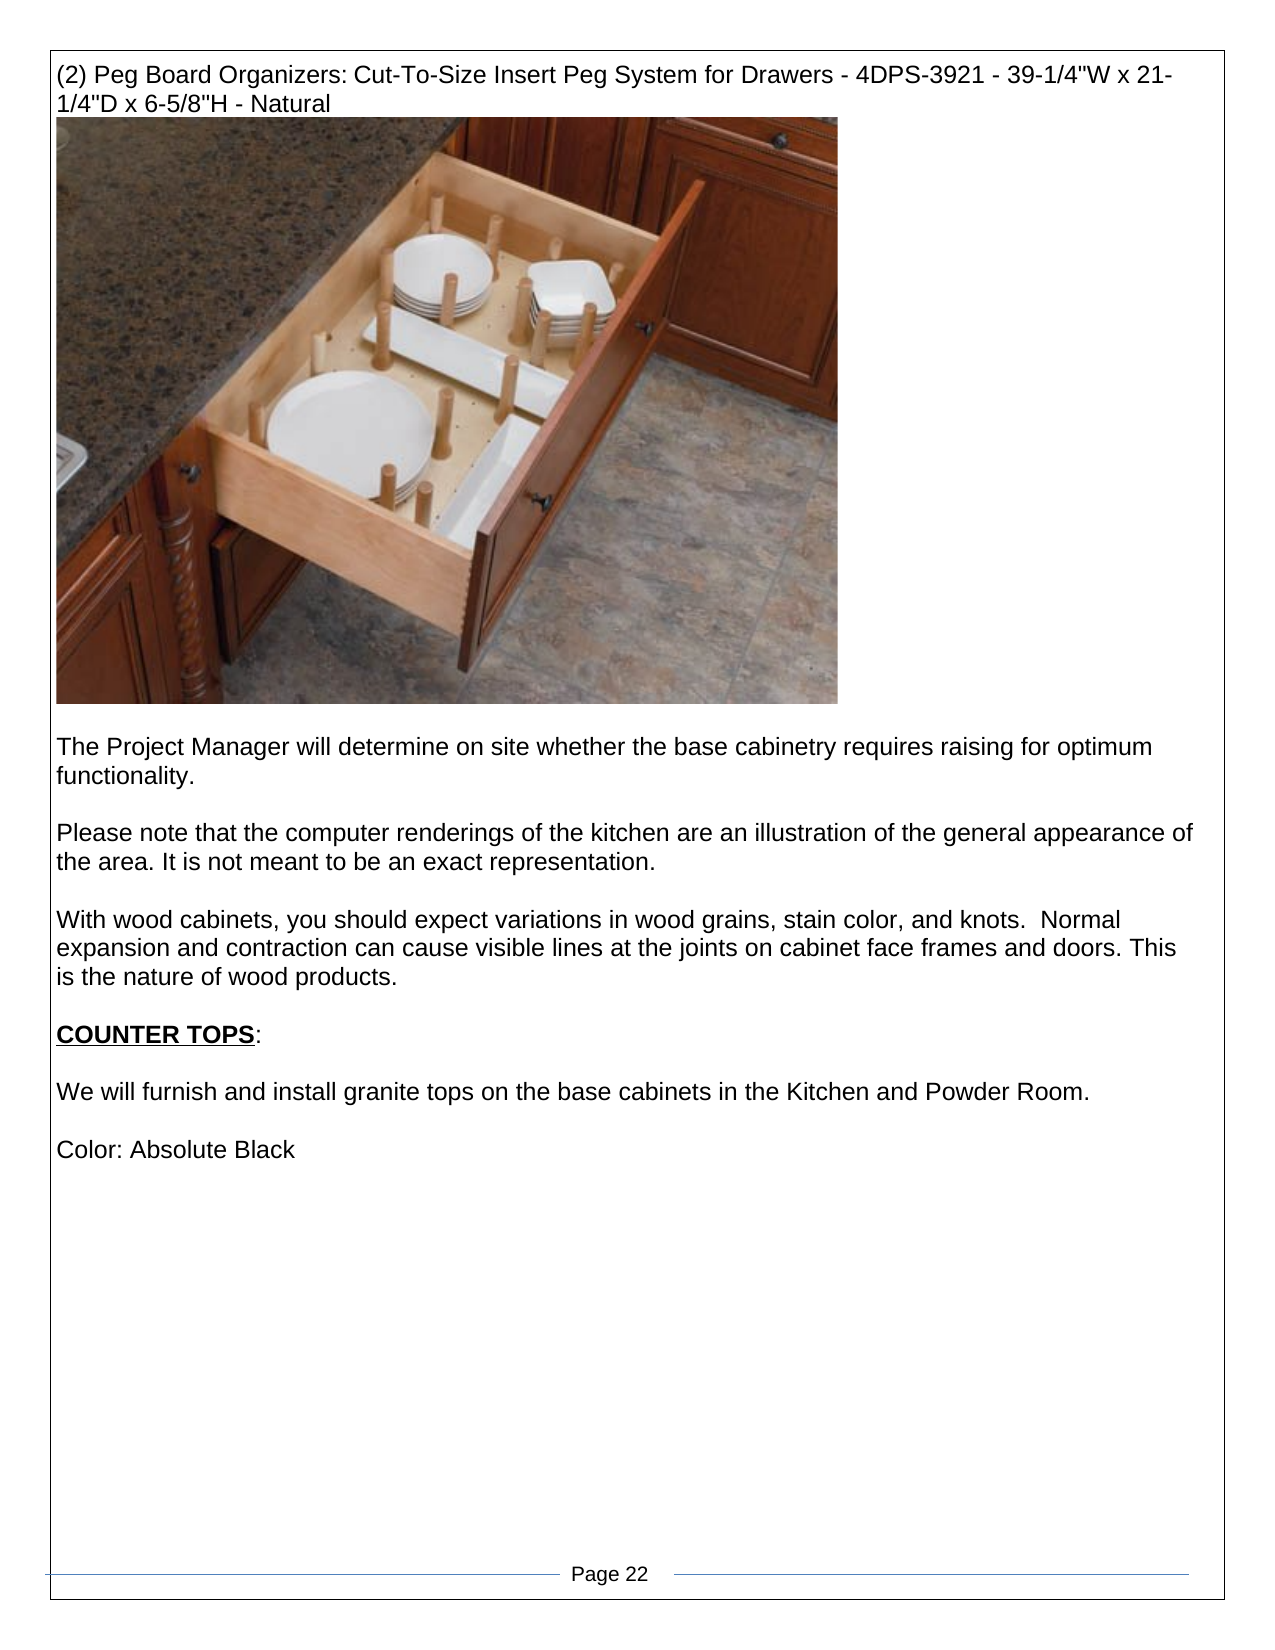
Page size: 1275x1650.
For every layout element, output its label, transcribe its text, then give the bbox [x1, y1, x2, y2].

text With wood cabinets, you should expect variations in wood grains, stain color, and knots. Normal expansion and contraction can cause visible lines at the joints on cabinet face frames and doors. This is the nature of wood products. [56, 905, 1200, 991]
text We will furnish and install granite tops on the base cabinets in the Kitchen and Powder Room. [56, 1077, 1200, 1106]
picture [56, 117, 838, 704]
text The Project Manager will determine on site whether the base cabinetry requires raising for optimum functionality. [56, 732, 1200, 790]
text Please note that the computer renderings of the kitchen are an illustration of the general appearance of the area. It is not meant to be an exact representation. [56, 818, 1200, 876]
text COUNTER TOPS: [56, 1020, 1200, 1048]
text Color: Absolute Black [56, 1135, 1200, 1163]
text (2) Peg Board Organizers: Cut-To-Size Insert Peg System for Drawers - 4DPS-3921 - 39-1/4"W x 21-1/4"D x 6-5/8"H - Natural [56, 60, 1200, 117]
